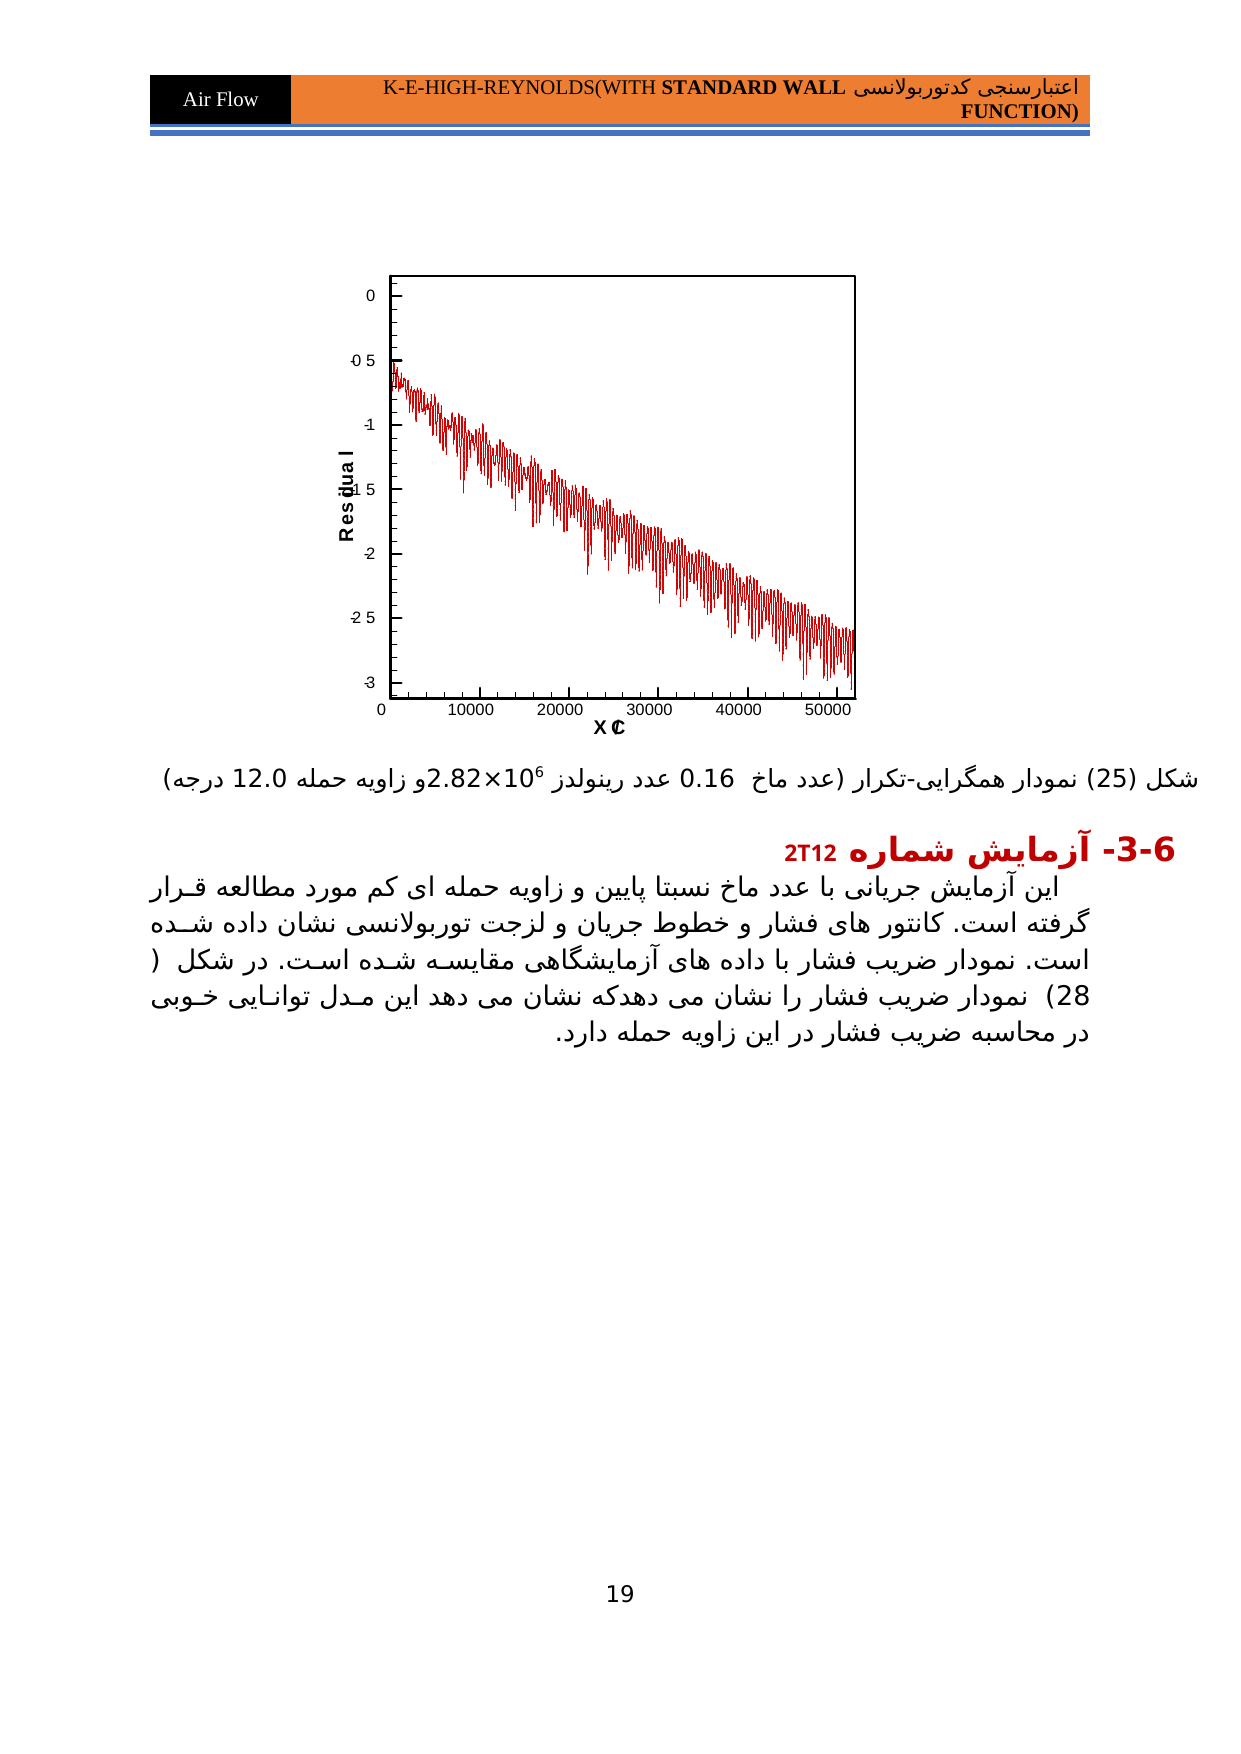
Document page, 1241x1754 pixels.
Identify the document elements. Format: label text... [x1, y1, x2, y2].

text نمودار همگرایی-تکرار (عدد ماخ 0.16 عدد رینولدز 106×2.82و زاویه حمله 12.0 درجه) [150, 764, 1090, 793]
text این آزمایش جریانی با عدد ماخ نسبتا پایین و زاویه حمله ای کم مورد مطالعه قرار گرفته است. کانتور های فشار و خطوط جریان و لزجت توربولانسی نشان داده شده است. نمودار ضریب فشار با داده های آزمایشگاهی مقایسه شده است. در ‏شکل (28) نمودار ضریب فشار را نشان می دهدکه نشان می دهد این مدل توانایی خوبی در محاسبه ضریب فشار در این زاویه حمله دارد. [150, 871, 1090, 1048]
subtitle آزمایش شماره 2T12 [150, 831, 1090, 869]
